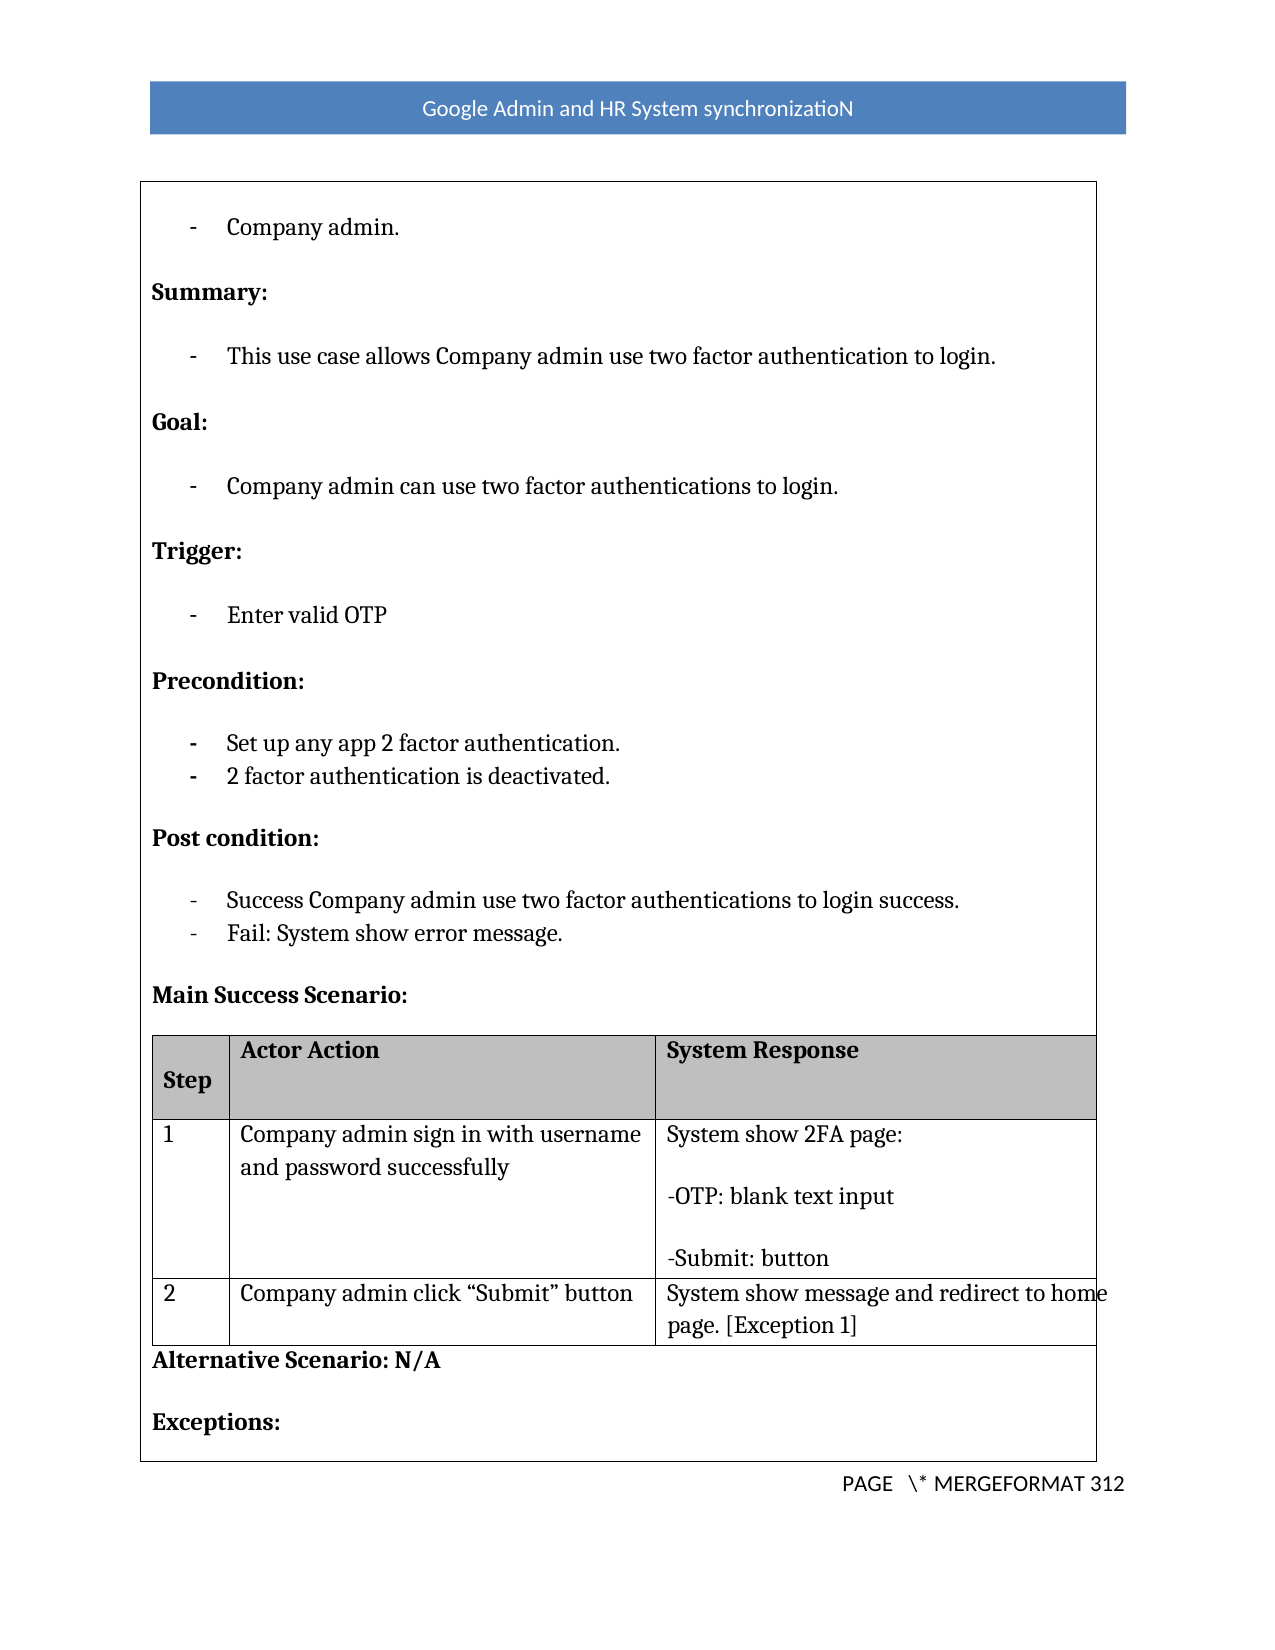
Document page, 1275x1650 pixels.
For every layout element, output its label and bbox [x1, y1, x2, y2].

table_cell [141, 182, 1096, 1461]
